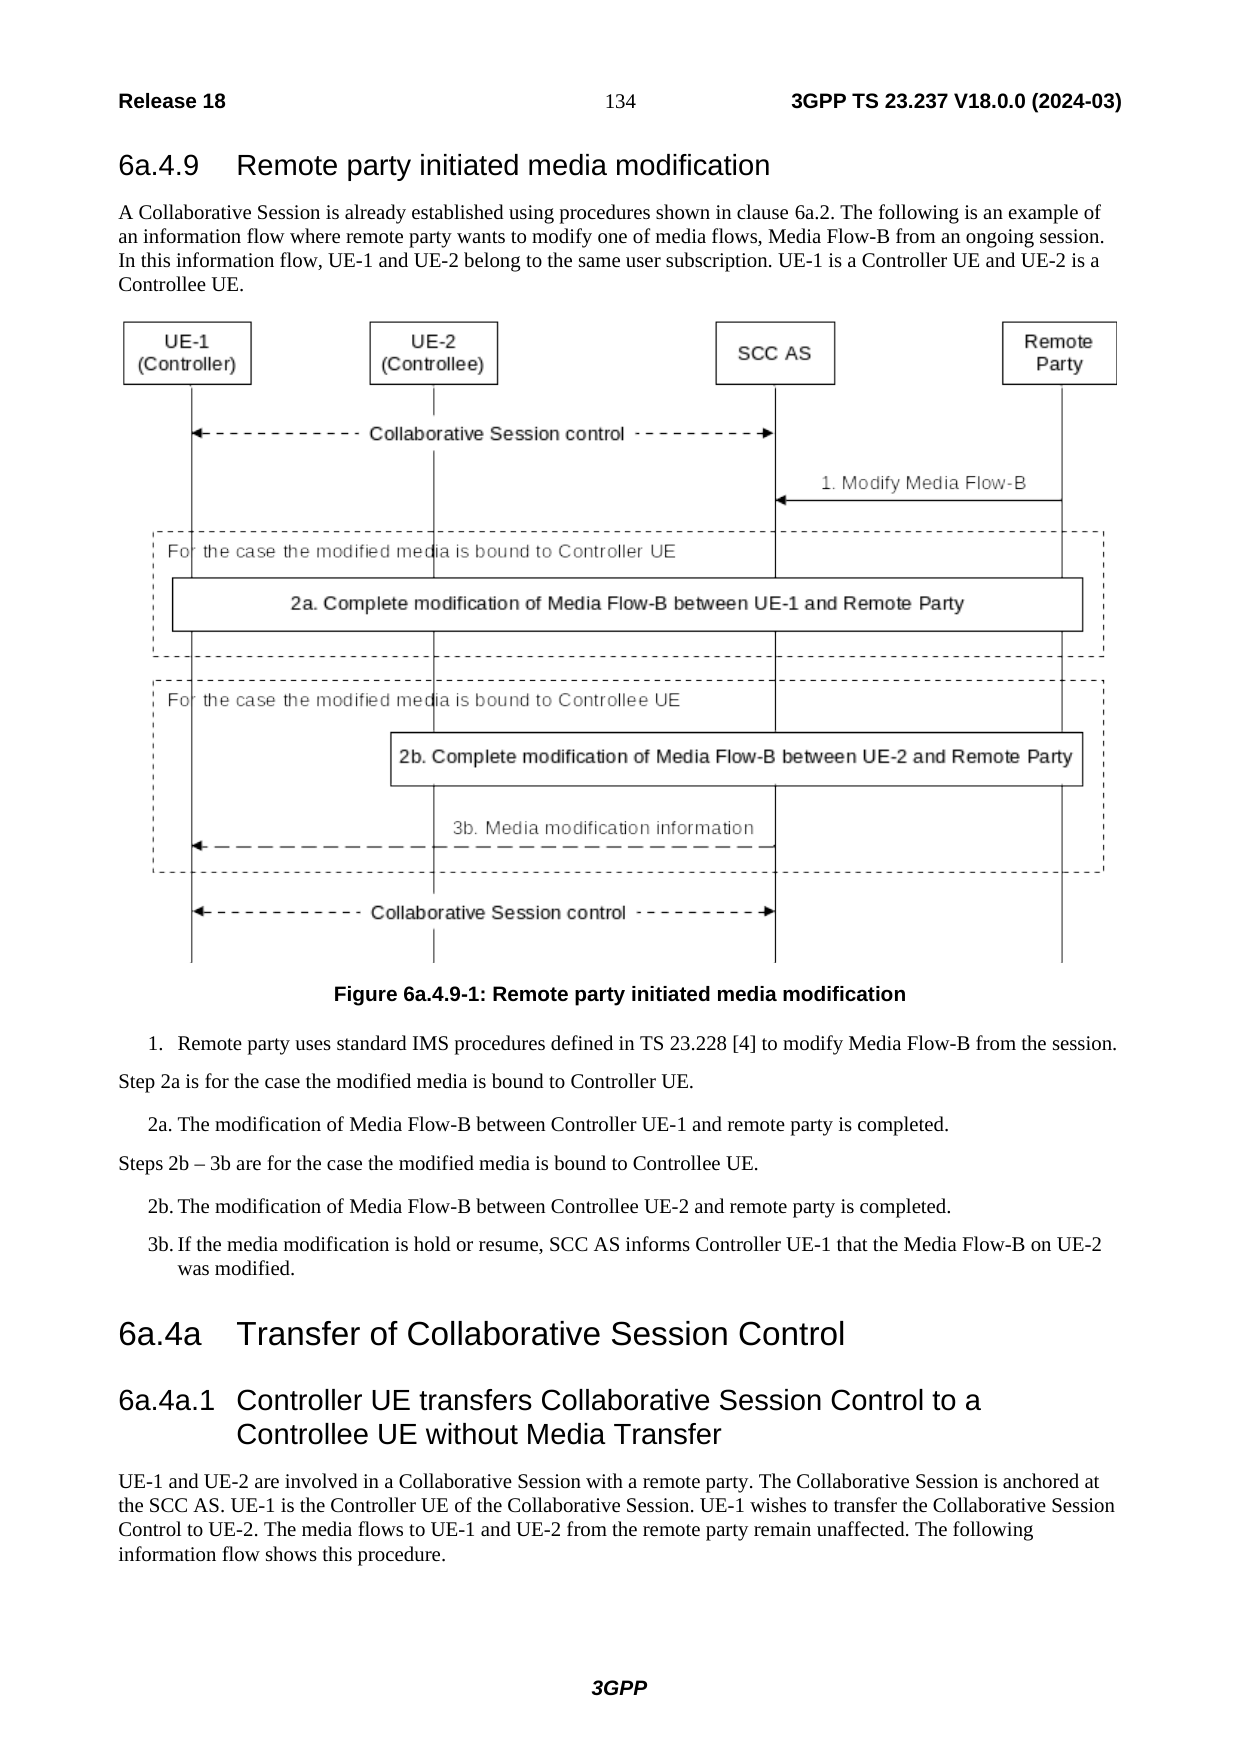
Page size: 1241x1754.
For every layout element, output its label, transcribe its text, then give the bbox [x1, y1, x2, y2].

text 3b. If the media modification is hold or resume, SCC AS informs Controller UE-1 that the Media Flow-B on UE-2 was modified. [148, 1232, 1122, 1280]
text 2b. The modification of Media Flow-B between Controllee UE-2 and remote party is completed. [148, 1194, 1122, 1218]
text UE-1 and UE-2 are involved in a Collaborative Session with a remote party. The Collaborative Session is anchored at the SCC AS. UE-1 is the Controller UE of the Collaborative Session. UE-1 wishes to transfer the Collaborative Session Control to UE-2. The media flows to UE-1 and UE-2 from the remote party remain unaffected. The following information flow shows this procedure. [118, 1469, 1122, 1566]
text Steps 2b – 3b are for the case the modified media is bound to Controllee UE. [118, 1151, 1122, 1175]
text A Collaborative Session is already established using procedures shown in clause 6a.2. The following is an example of an information flow where remote party wants to modify one of media flows, Media Flow-B from an ongoing session. In this information flow, UE-1 and UE-2 belong to the same user subscription. UE-1 is a Controller UE and UE-2 is a Controllee UE. [118, 200, 1122, 296]
text 1. Remote party uses standard IMS procedures defined in TS 23.228 [4] to modify Media Flow-B from the session. [148, 1031, 1122, 1055]
subtitle 6a.4.9 Remote party initiated media modification [118, 147, 1122, 181]
text 2a. The modification of Media Flow-B between Controller UE-1 and remote party is completed. [148, 1112, 1122, 1136]
subtitle 6a.4a Transfer of Collaborative Session Control [118, 1314, 1122, 1352]
text Step 2a is for the case the modified media is bound to Controller UE. [118, 1069, 1122, 1093]
subtitle 6a.4a.1 Controller UE transfers Collaborative Session Control to a Controllee UE without Media Transfer [118, 1383, 1122, 1451]
text Figure 6a.4.9-1: Remote party initiated media modification [118, 982, 1122, 1006]
